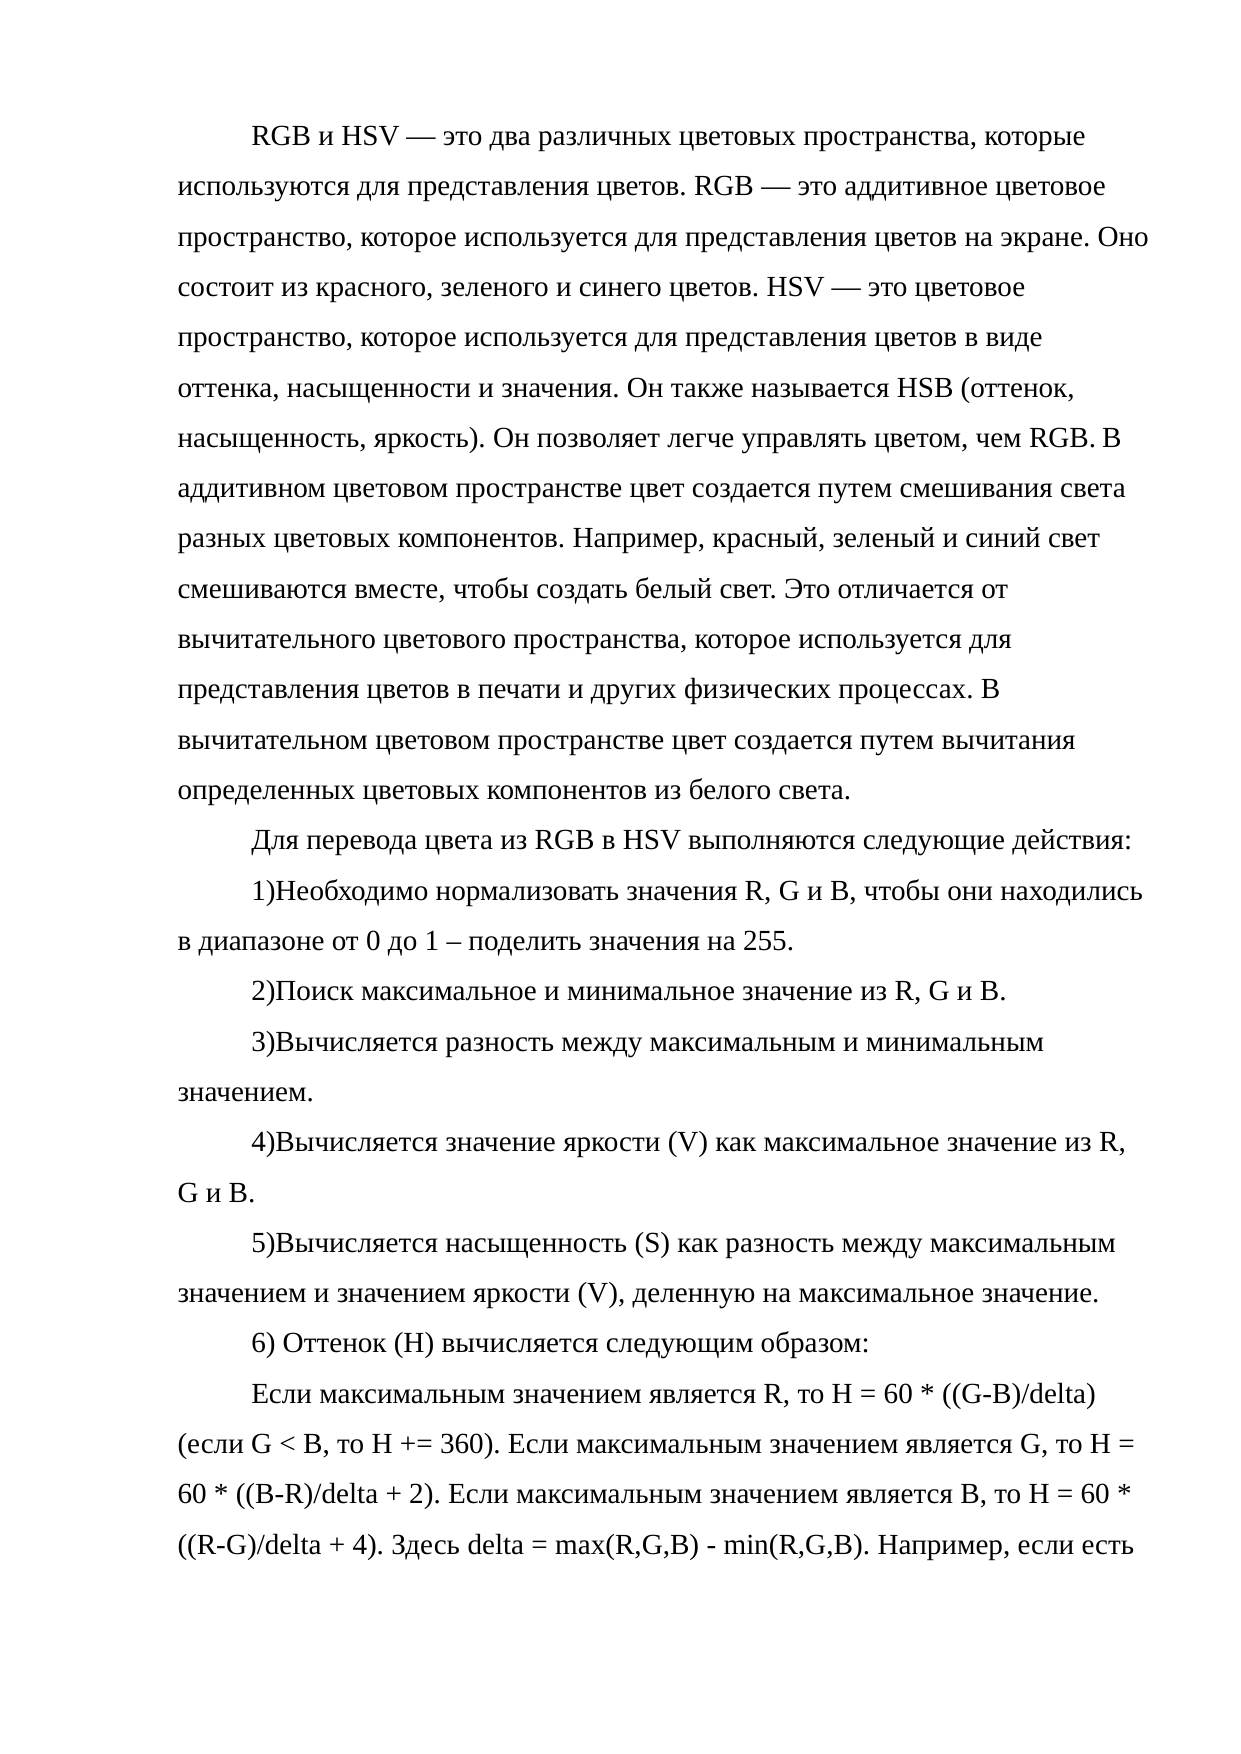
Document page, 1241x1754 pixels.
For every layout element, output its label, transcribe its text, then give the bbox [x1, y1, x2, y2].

text 5)Вычисляется насыщенность (S) как разность между максимальным значением и значением яркости (V), деленную на максимальное значение. [177, 1225, 1152, 1309]
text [177, 1376, 1152, 1560]
text RGB и HSV — это два различных цветовых пространства, которые используются для представления цветов. RGB — это аддитивное цветовое пространство, которое используется для представления цветов на экране. Оно состоит из красного, зеленого и синего цветов. HSV — это цветовое пространство, которое используется для представления цветов в виде оттенка, насыщенности и значения. Он также называется HSB (оттенок, насыщенность, яркость). Он позволяет легче управлять цветом, чем RGB. В аддитивном цветовом пространстве цвет создается путем смешивания света разных цветовых компонентов. Например, красный, зеленый и синий свет смешиваются вместе, чтобы создать белый свет. Это отличается от вычитательного цветового пространства, которое используется для представления цветов в печати и других физических процессах. В вычитательном цветовом пространстве цвет создается путем вычитания определенных цветовых компонентов из белого света. [177, 118, 1152, 806]
text 6) Оттенок (H) вычисляется следующим образом: [177, 1326, 1152, 1359]
text Для перевода цвета из RGB в HSV выполняются следующие действия: [177, 822, 1152, 856]
text 4)Вычисляется значение яркости (V) как максимальное значение из R, G и B. [177, 1124, 1152, 1208]
text 1)Необходимо нормализовать значения R, G и B, чтобы они находились в диапазоне от 0 до 1 – поделить значения на 255. [177, 873, 1152, 957]
text 2)Поиск максимальное и минимальное значение из R, G и B. [177, 973, 1152, 1007]
text 3)Вычисляется разность между максимальным и минимальным значением. [177, 1024, 1152, 1108]
